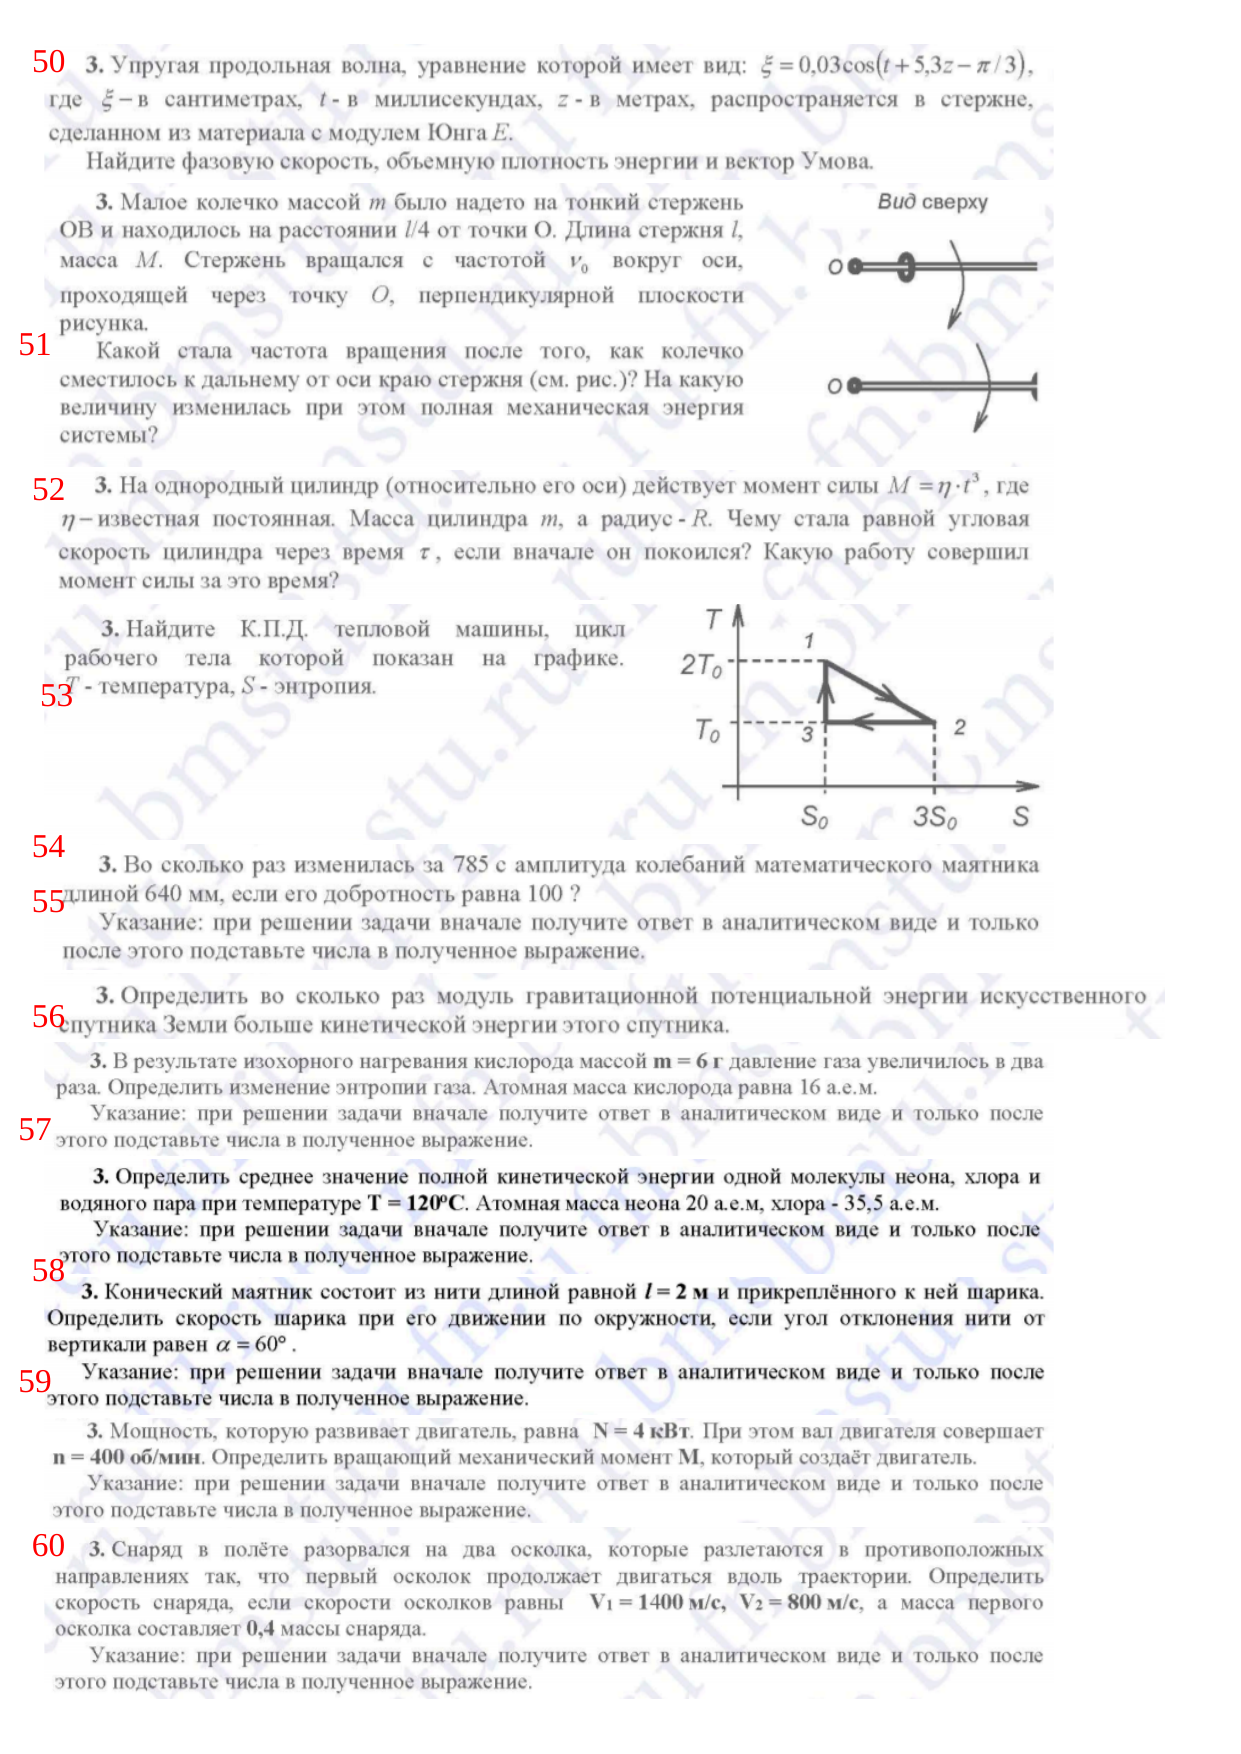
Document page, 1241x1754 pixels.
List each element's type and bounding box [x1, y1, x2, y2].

picture [44, 695, 52, 705]
picture [44, 44, 1054, 180]
picture [44, 1418, 1054, 1523]
picture [44, 973, 1165, 1039]
picture [44, 1527, 1054, 1699]
picture [51, 844, 58, 850]
picture [44, 1159, 1054, 1274]
picture [44, 1277, 1054, 1415]
picture [44, 844, 1054, 970]
picture [53, 1260, 60, 1269]
picture [44, 183, 1054, 467]
picture [44, 470, 1054, 600]
picture [44, 1042, 1054, 1156]
picture [44, 604, 1054, 840]
